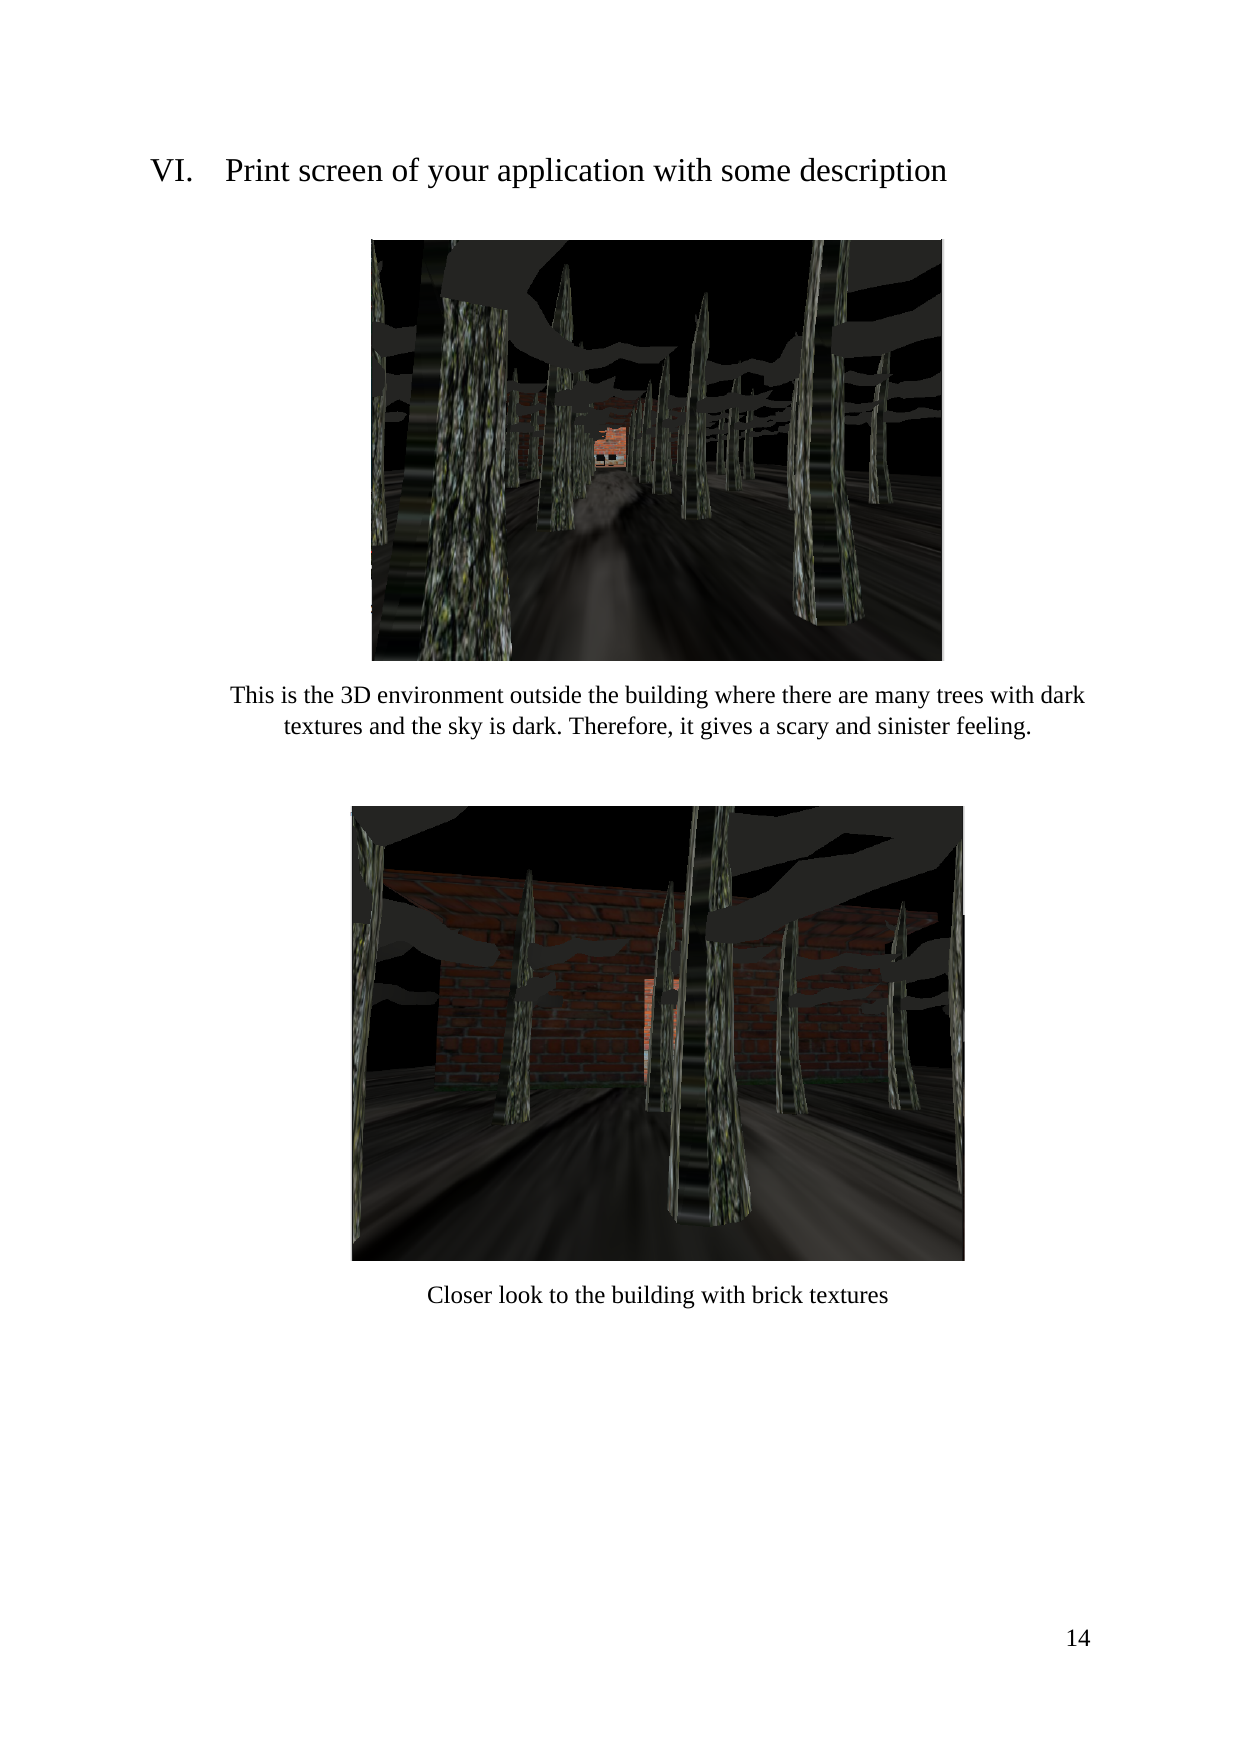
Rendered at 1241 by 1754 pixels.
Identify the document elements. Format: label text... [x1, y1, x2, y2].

subtitle Print screen of your application with some description [150, 150, 1090, 188]
picture [371, 239, 945, 661]
picture [350, 806, 965, 1261]
text This is the 3D environment outside the building where there are many trees with dark textures and the sky is dark. Therefore, it gives a scary and sinister feeling. [225, 680, 1090, 740]
text Closer look to the building with brick textures [225, 1280, 1090, 1309]
